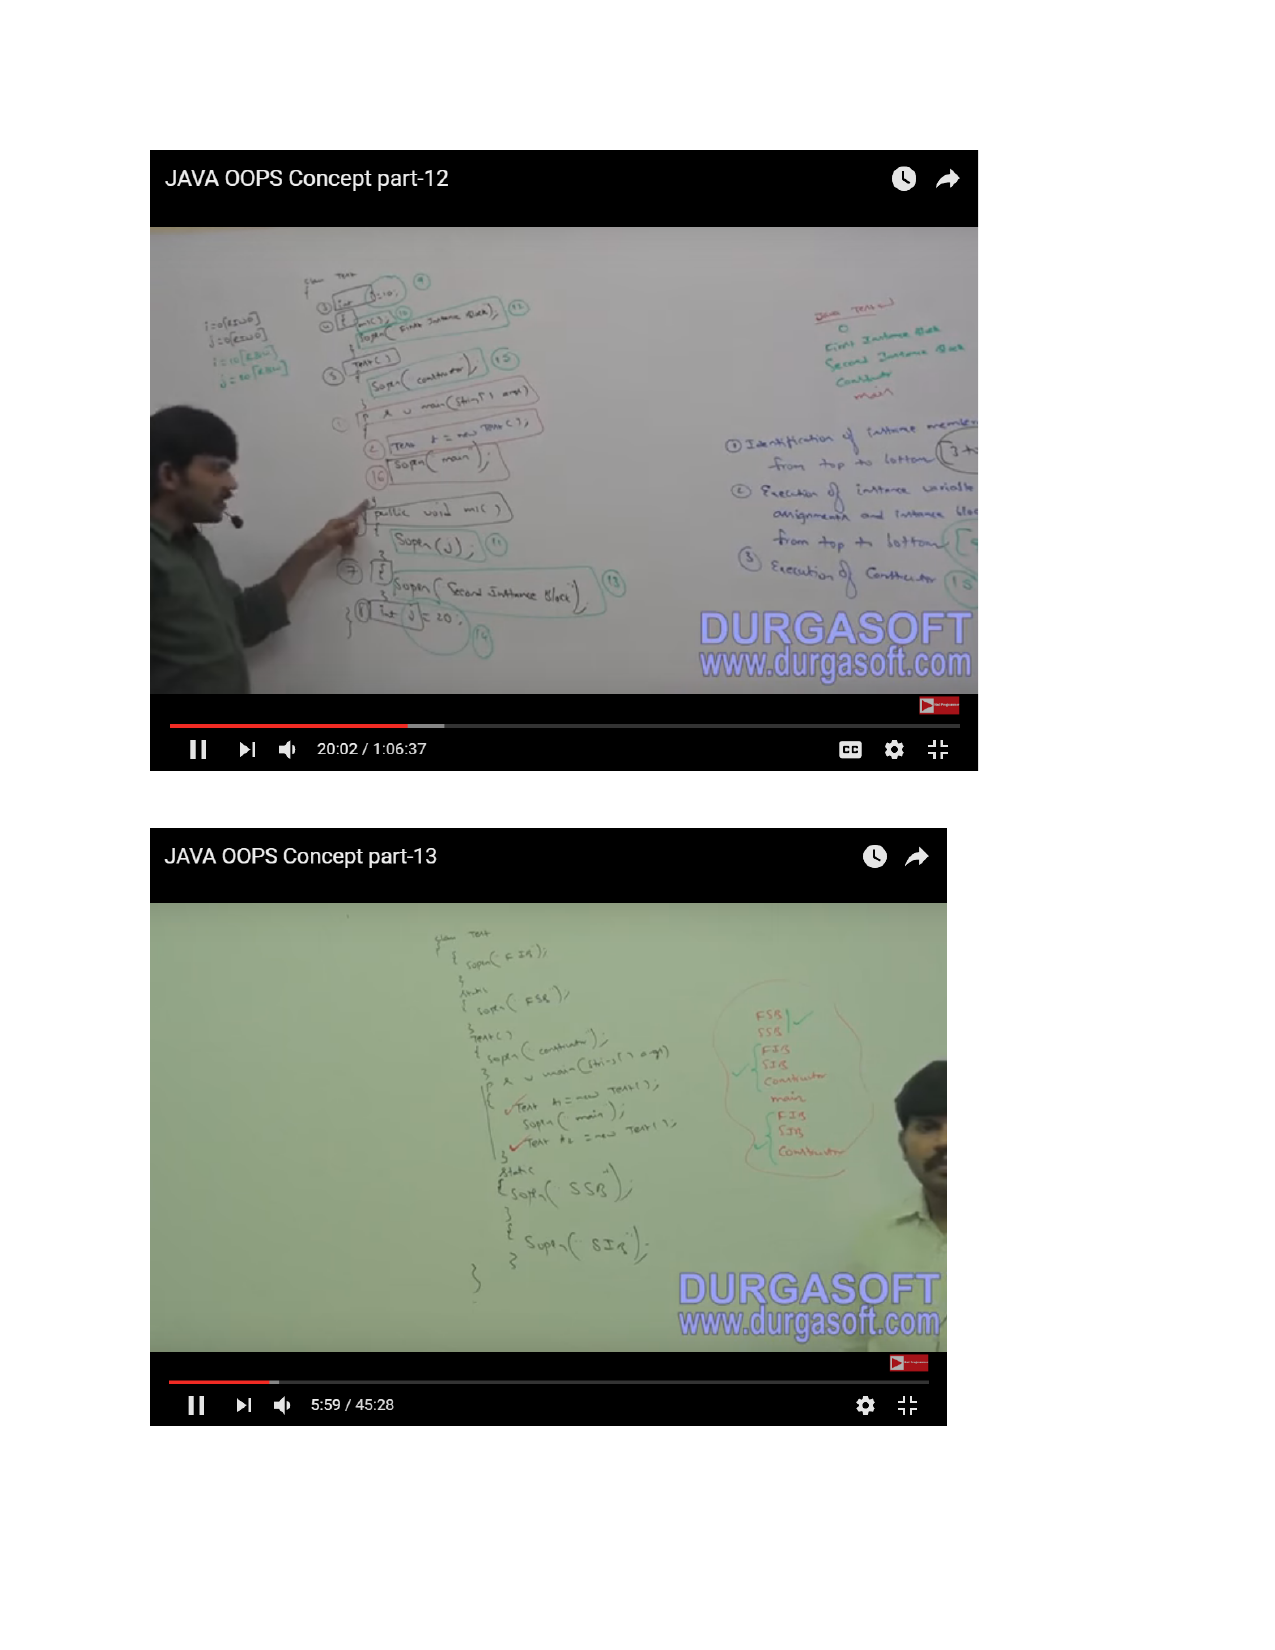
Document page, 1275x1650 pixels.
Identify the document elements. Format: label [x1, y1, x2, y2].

picture [150, 150, 979, 771]
picture [150, 828, 947, 1426]
